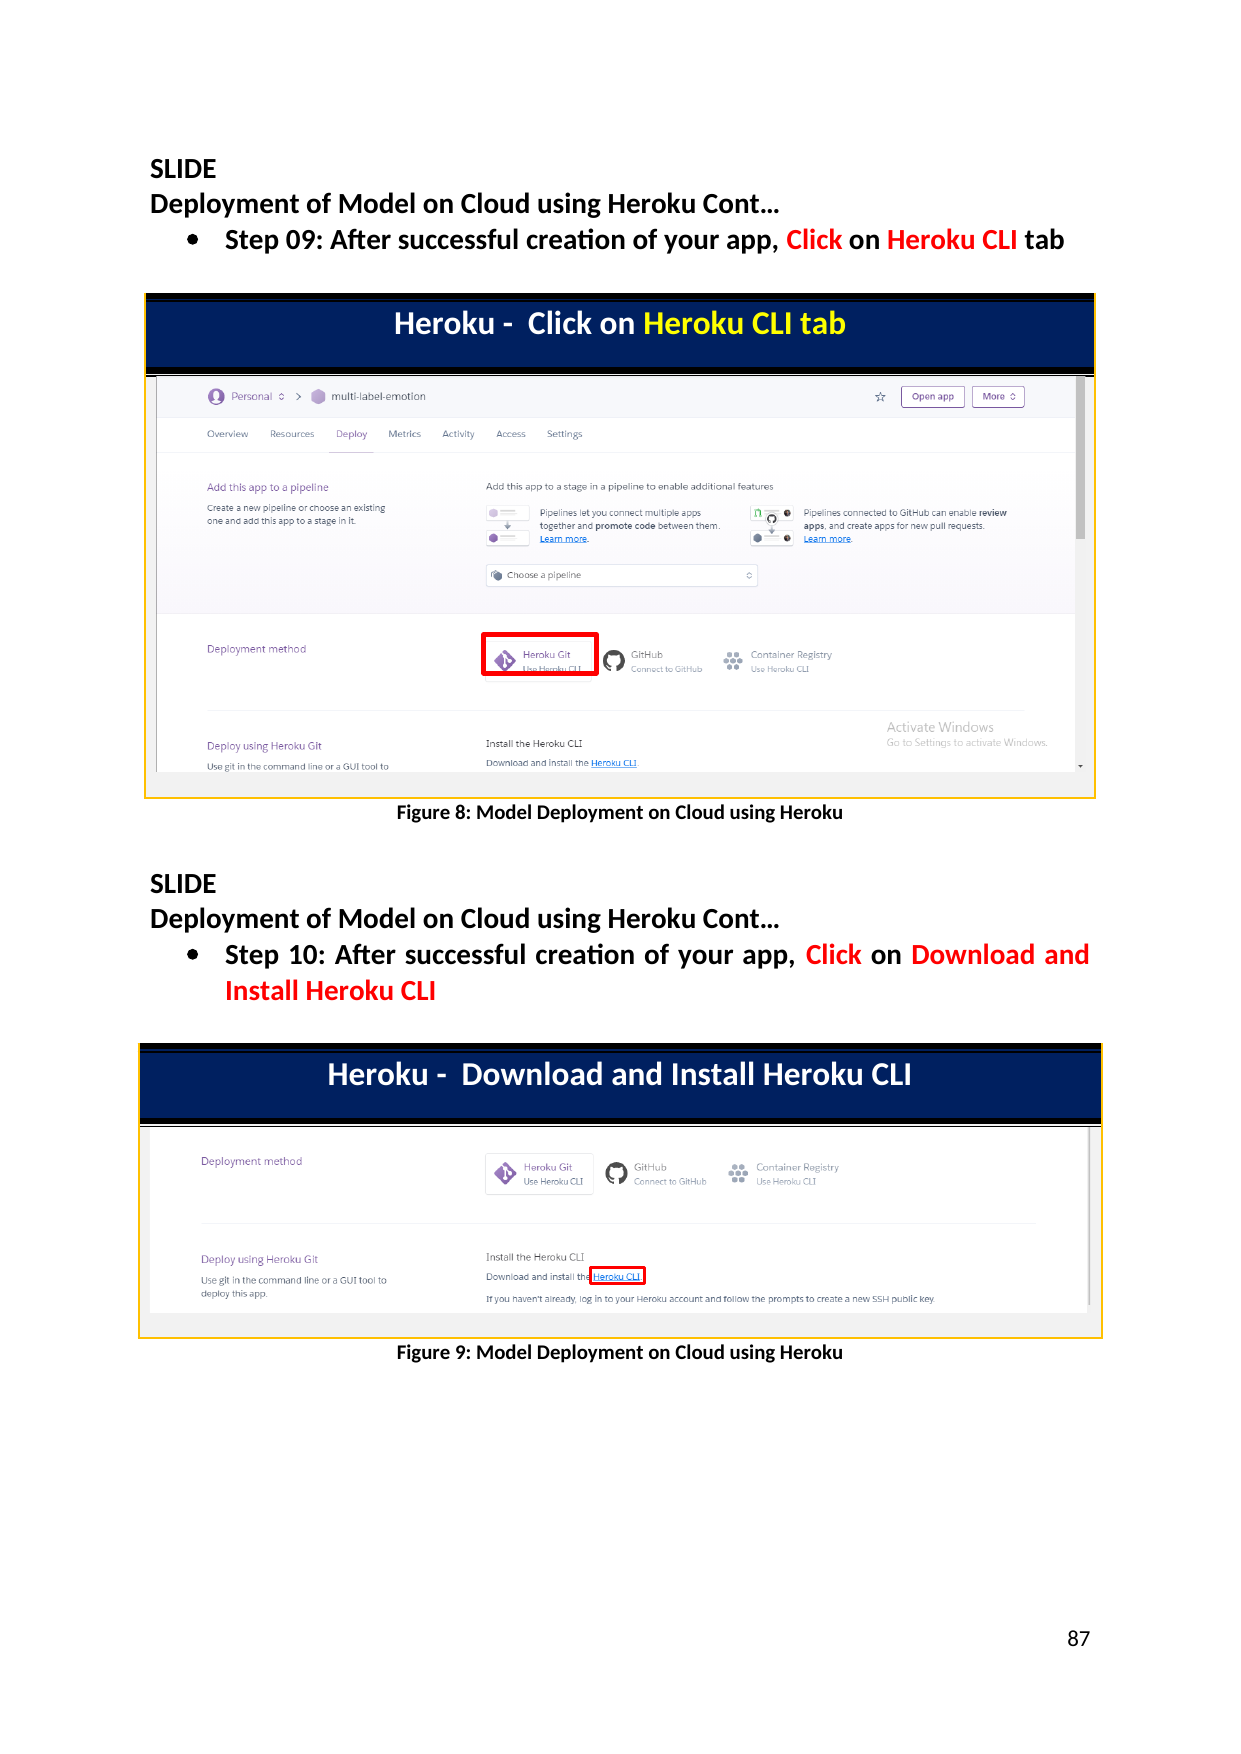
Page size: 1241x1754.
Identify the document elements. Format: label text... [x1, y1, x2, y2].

text SLIDE [150, 150, 1090, 186]
table_cell [140, 1127, 1101, 1337]
picture [156, 376, 1086, 772]
list Step 09: After successful creation of your app, Click on Heroku CLI tab [187, 221, 1090, 257]
text SLIDE [150, 865, 1090, 901]
table_header Heroku - Click on Heroku CLI tab [146, 302, 1094, 367]
table_cell [146, 377, 1094, 797]
text Deployment of Model on Cloud using Heroku Cont… [150, 901, 1090, 936]
text Figure 9: Model Deployment on Cloud using Heroku [150, 1339, 1090, 1365]
text Deployment of Model on Cloud using Heroku Cont… [150, 186, 1090, 221]
table_header Heroku - Download and Install Heroku CLI [140, 1053, 1101, 1118]
list Step 10: After successful creation of your app, Click on Download and Install Heroku CLI [187, 936, 1090, 1007]
text Figure 8: Model Deployment on Cloud using Heroku [150, 799, 1090, 824]
